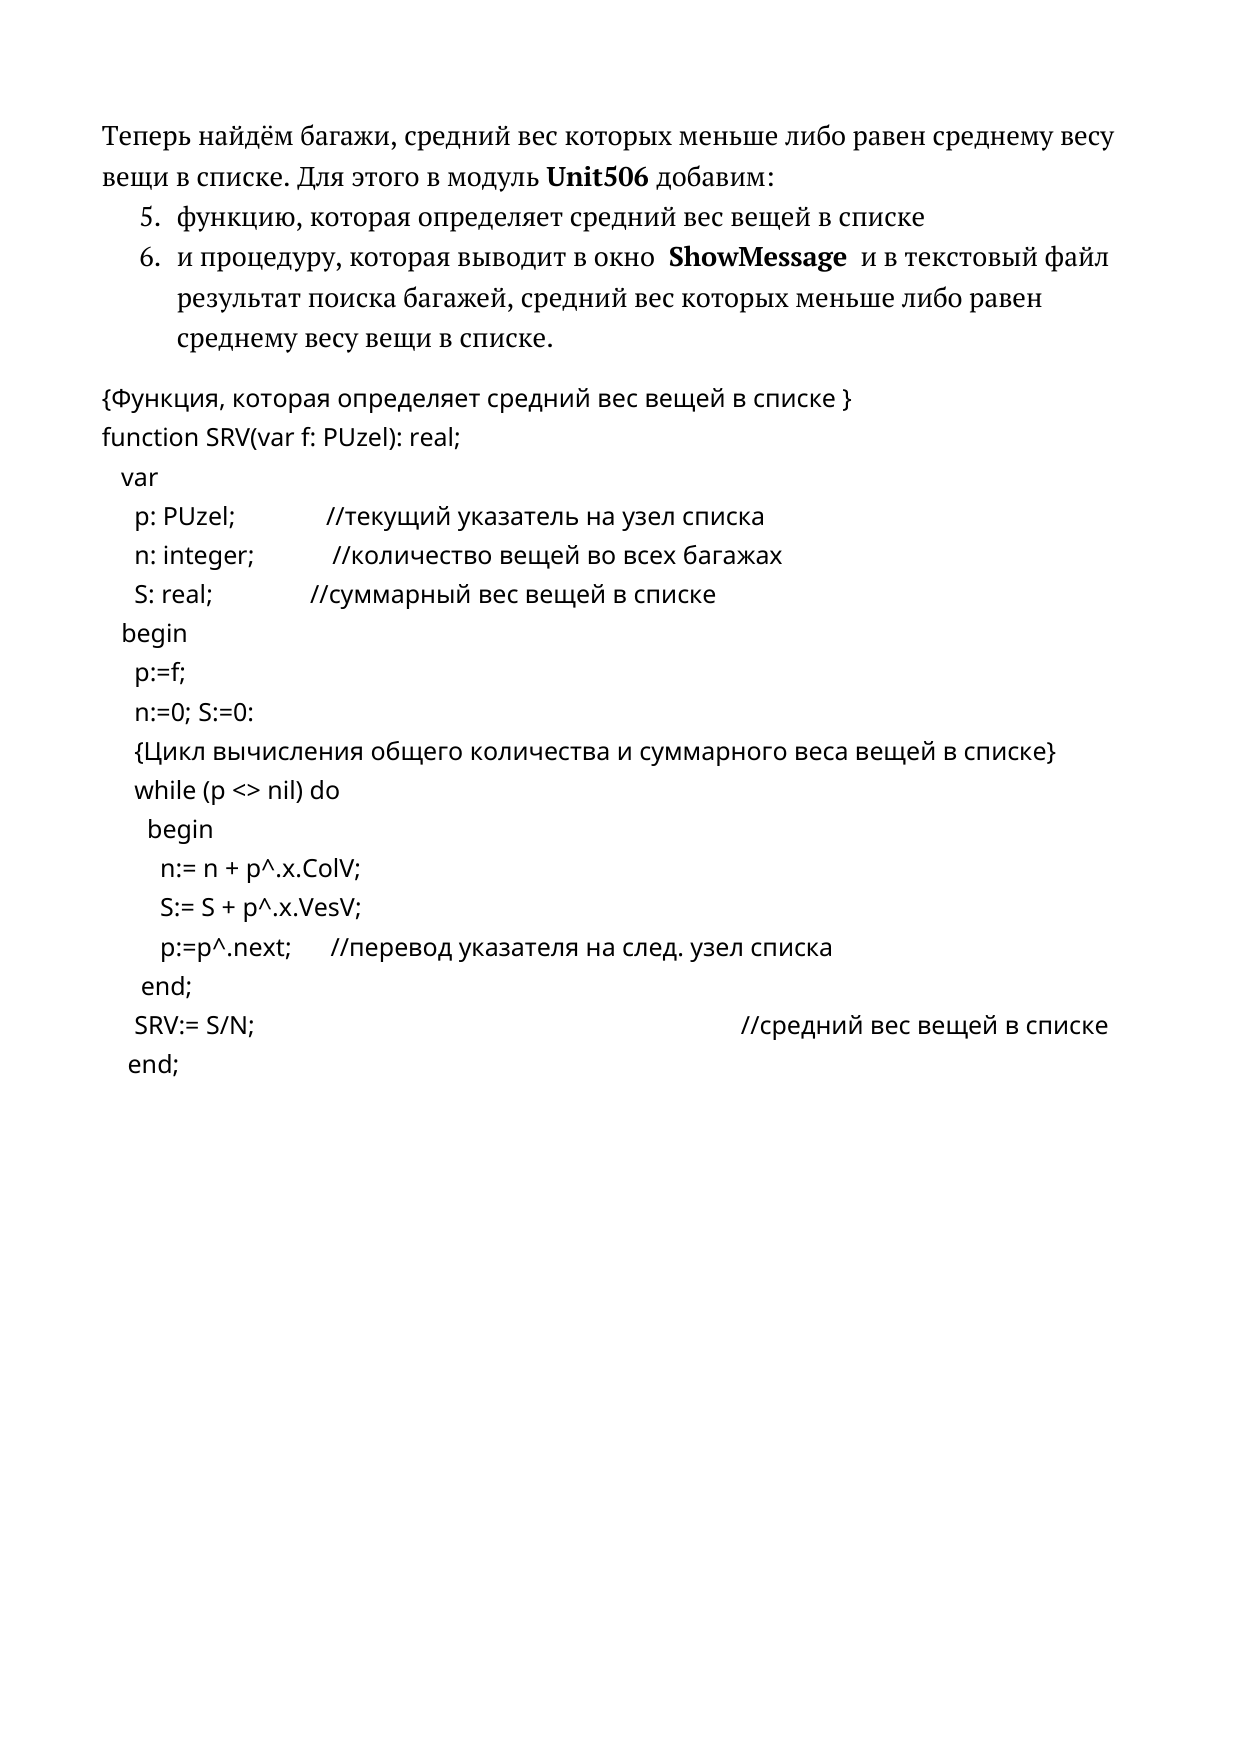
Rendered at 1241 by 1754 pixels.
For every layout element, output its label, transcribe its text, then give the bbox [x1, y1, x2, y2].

text n:=0; S:=0: [102, 694, 1152, 728]
text {Цикл вычисления общего количества и суммарного веса вещей в списке} [102, 733, 1152, 767]
text Теперь найдём багажи, средний вес которых меньше либо равен среднему весу вещи в списке. Для этого в модуль Unit506 добавим: [102, 118, 1152, 193]
text p:=p^.next; //перевод указателя на след. узел списка [102, 929, 1152, 963]
text S: real; //суммарный вес вещей в списке [102, 577, 1152, 611]
text {Функция, которая определяет средний вес вещей в списке } [102, 381, 1152, 415]
text end; [102, 968, 1152, 1002]
list функцию, которая определяет средний вес вещей в списке [139, 199, 1152, 234]
text while (p <> nil) do [102, 772, 1152, 807]
text S:= S + p^.x.VesV; [102, 890, 1152, 924]
text function SRV(var f: PUzel): real; [102, 420, 1152, 454]
text end; [102, 1047, 1152, 1081]
text SRV:= S/N; //средний вес вещей в списке [102, 1007, 1152, 1042]
text p:=f; [102, 655, 1152, 689]
text var [102, 459, 1152, 493]
text begin [102, 616, 1152, 650]
text n:= n + p^.x.ColV; [102, 851, 1152, 885]
list и процедуру, которая выводит в окно ShowMessage и в текстовый файл результат поиска багажей, средний вес которых меньше либо равен среднему весу вещи в списке. [139, 239, 1152, 355]
text n: integer; //количество вещей во всех багажах [102, 537, 1152, 572]
text p: PUzel; //текущий указатель на узел списка [102, 498, 1152, 532]
text begin [102, 812, 1152, 846]
